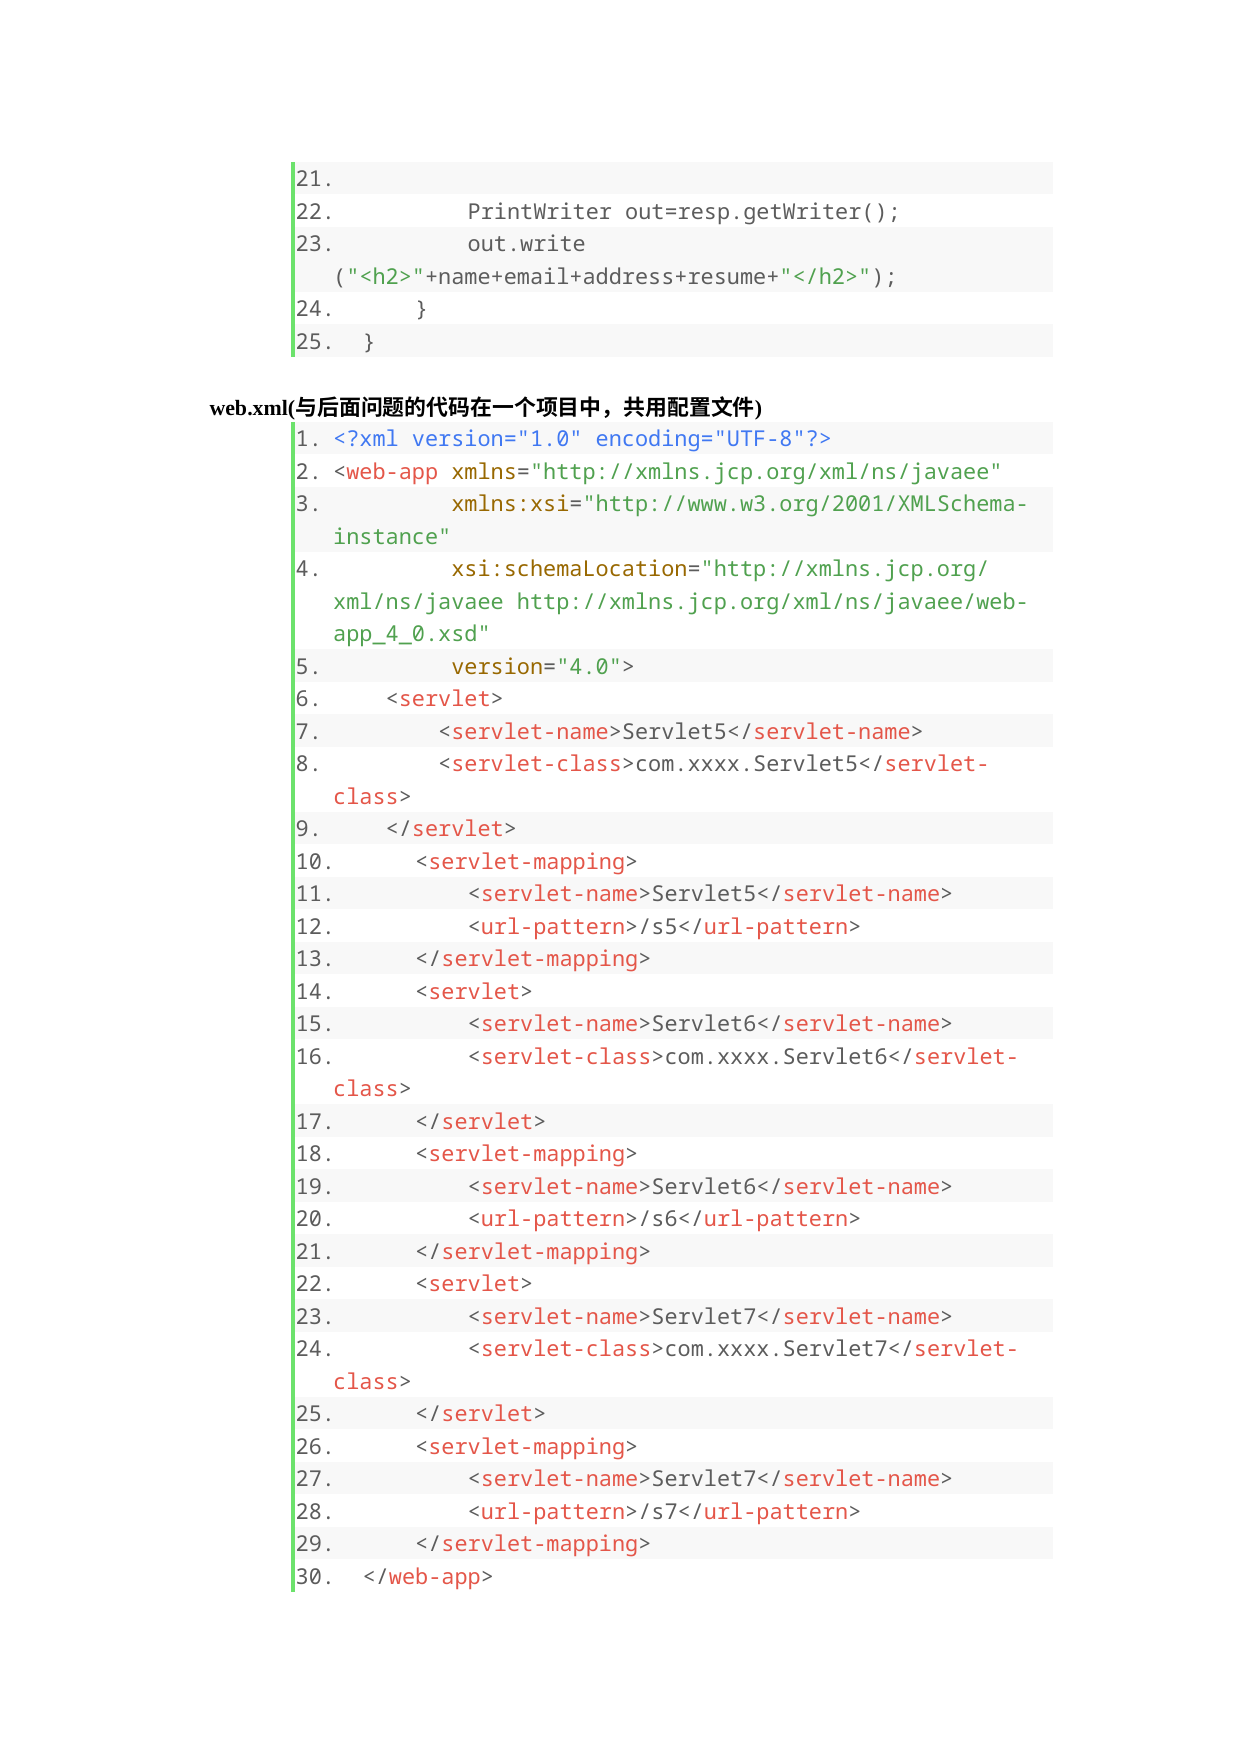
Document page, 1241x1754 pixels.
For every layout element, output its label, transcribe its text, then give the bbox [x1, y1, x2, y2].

list } [295, 324, 1053, 357]
list <servlet> [295, 1267, 1053, 1299]
list <url-pattern>/s6</url-pattern> [295, 1202, 1053, 1234]
list } [295, 292, 1053, 324]
list </servlet> [295, 1397, 1053, 1429]
list </web-app> [295, 1559, 1053, 1592]
list <servlet-class>com.xxxx.Servlet7</servlet-class> [295, 1332, 1053, 1397]
list version="4.0"> [295, 649, 1053, 682]
list <servlet-name>Servlet7</servlet-name> [295, 1462, 1053, 1494]
list PrintWriter out=resp.getWriter(); [295, 194, 1053, 227]
list </servlet> [295, 812, 1053, 844]
list </servlet> [295, 1104, 1053, 1137]
list <servlet-mapping> [295, 1137, 1053, 1169]
list </servlet-mapping> [295, 942, 1053, 974]
list <servlet-mapping> [295, 1429, 1053, 1462]
list <servlet-name>Servlet5</servlet-name> [295, 714, 1053, 747]
list <servlet-name>Servlet5</servlet-name> [295, 877, 1053, 909]
list <servlet-class>com.xxxx.Servlet6</servlet-class> [295, 1039, 1053, 1104]
list <?xml version="1.0" encoding="UTF-8"?> [295, 422, 1053, 454]
list </servlet-mapping> [295, 1527, 1053, 1559]
list </servlet-mapping> [295, 1234, 1053, 1267]
list <servlet> [295, 974, 1053, 1007]
list <web-app xmlns="http://xmlns.jcp.org/xml/ns/javaee" [295, 454, 1053, 487]
list <servlet-class>com.xxxx.Servlet5</servlet-class> [295, 747, 1053, 812]
list <servlet> [295, 682, 1053, 714]
list xsi:schemaLocation="http://xmlns.jcp.org/xml/ns/javaee http://xmlns.jcp.org/xml/ns/javaee/web-app_4_0.xsd" [295, 552, 1053, 649]
list <servlet-name>Servlet6</servlet-name> [295, 1169, 1053, 1202]
list <servlet-mapping> [295, 844, 1053, 877]
list out.write("<h2>"+name+email+address+resume+"</h2>"); [295, 227, 1053, 292]
list <url-pattern>/s7</url-pattern> [295, 1494, 1053, 1527]
list <url-pattern>/s5</url-pattern> [295, 909, 1053, 942]
text web.xml(与后面问题的代码在一个项目中，共用配置文件) [209, 389, 1053, 422]
list <servlet-name>Servlet6</servlet-name> [295, 1007, 1053, 1039]
list <servlet-name>Servlet7</servlet-name> [295, 1299, 1053, 1332]
list xmlns:xsi="http://www.w3.org/2001/XMLSchema-instance" [295, 487, 1053, 552]
